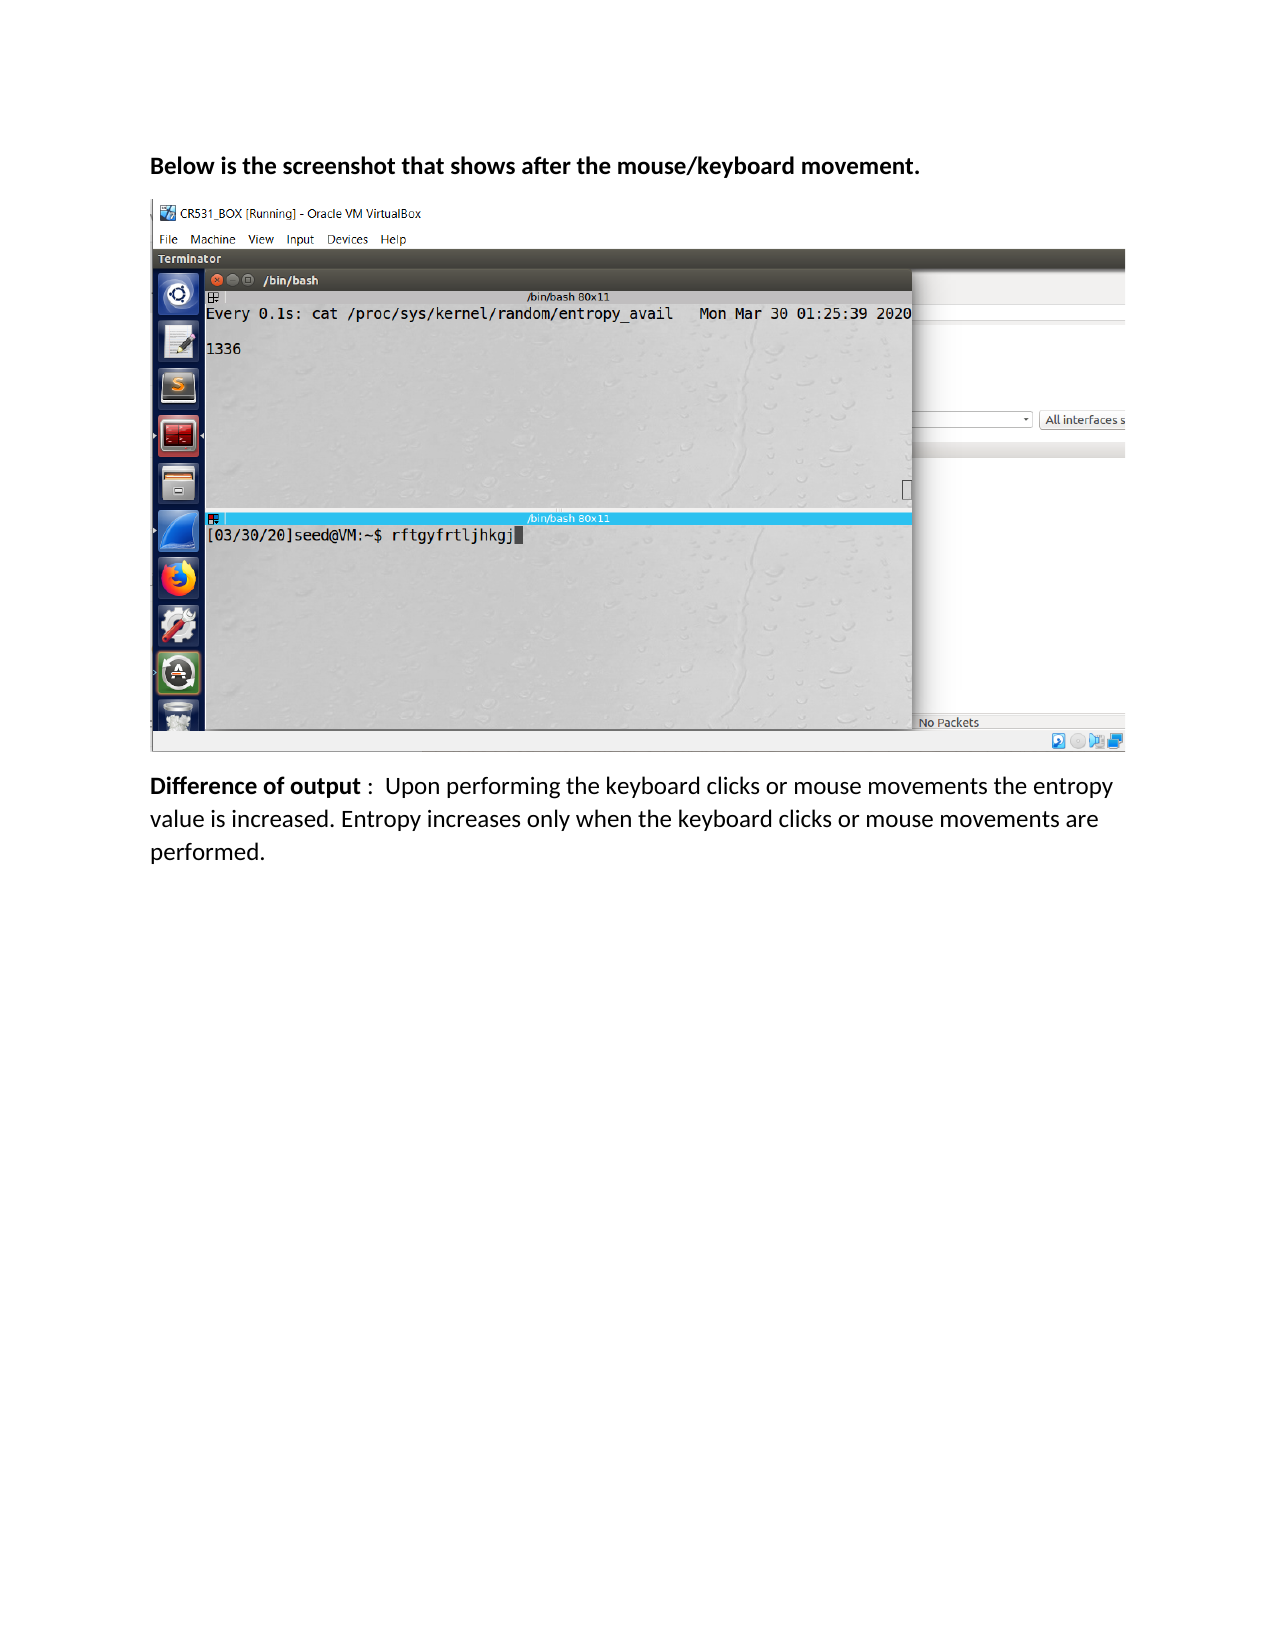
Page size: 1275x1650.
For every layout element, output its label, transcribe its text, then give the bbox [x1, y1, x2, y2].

text Difference of output : Upon performing the keyboard clicks or mouse movements the entropy value is increased. Entropy increases only when the keyboard clicks or mouse movements are performed. [150, 770, 1125, 867]
text Below is the screenshot that shows after the mouse/keyboard movement. [150, 150, 1125, 181]
picture [150, 199, 1125, 752]
